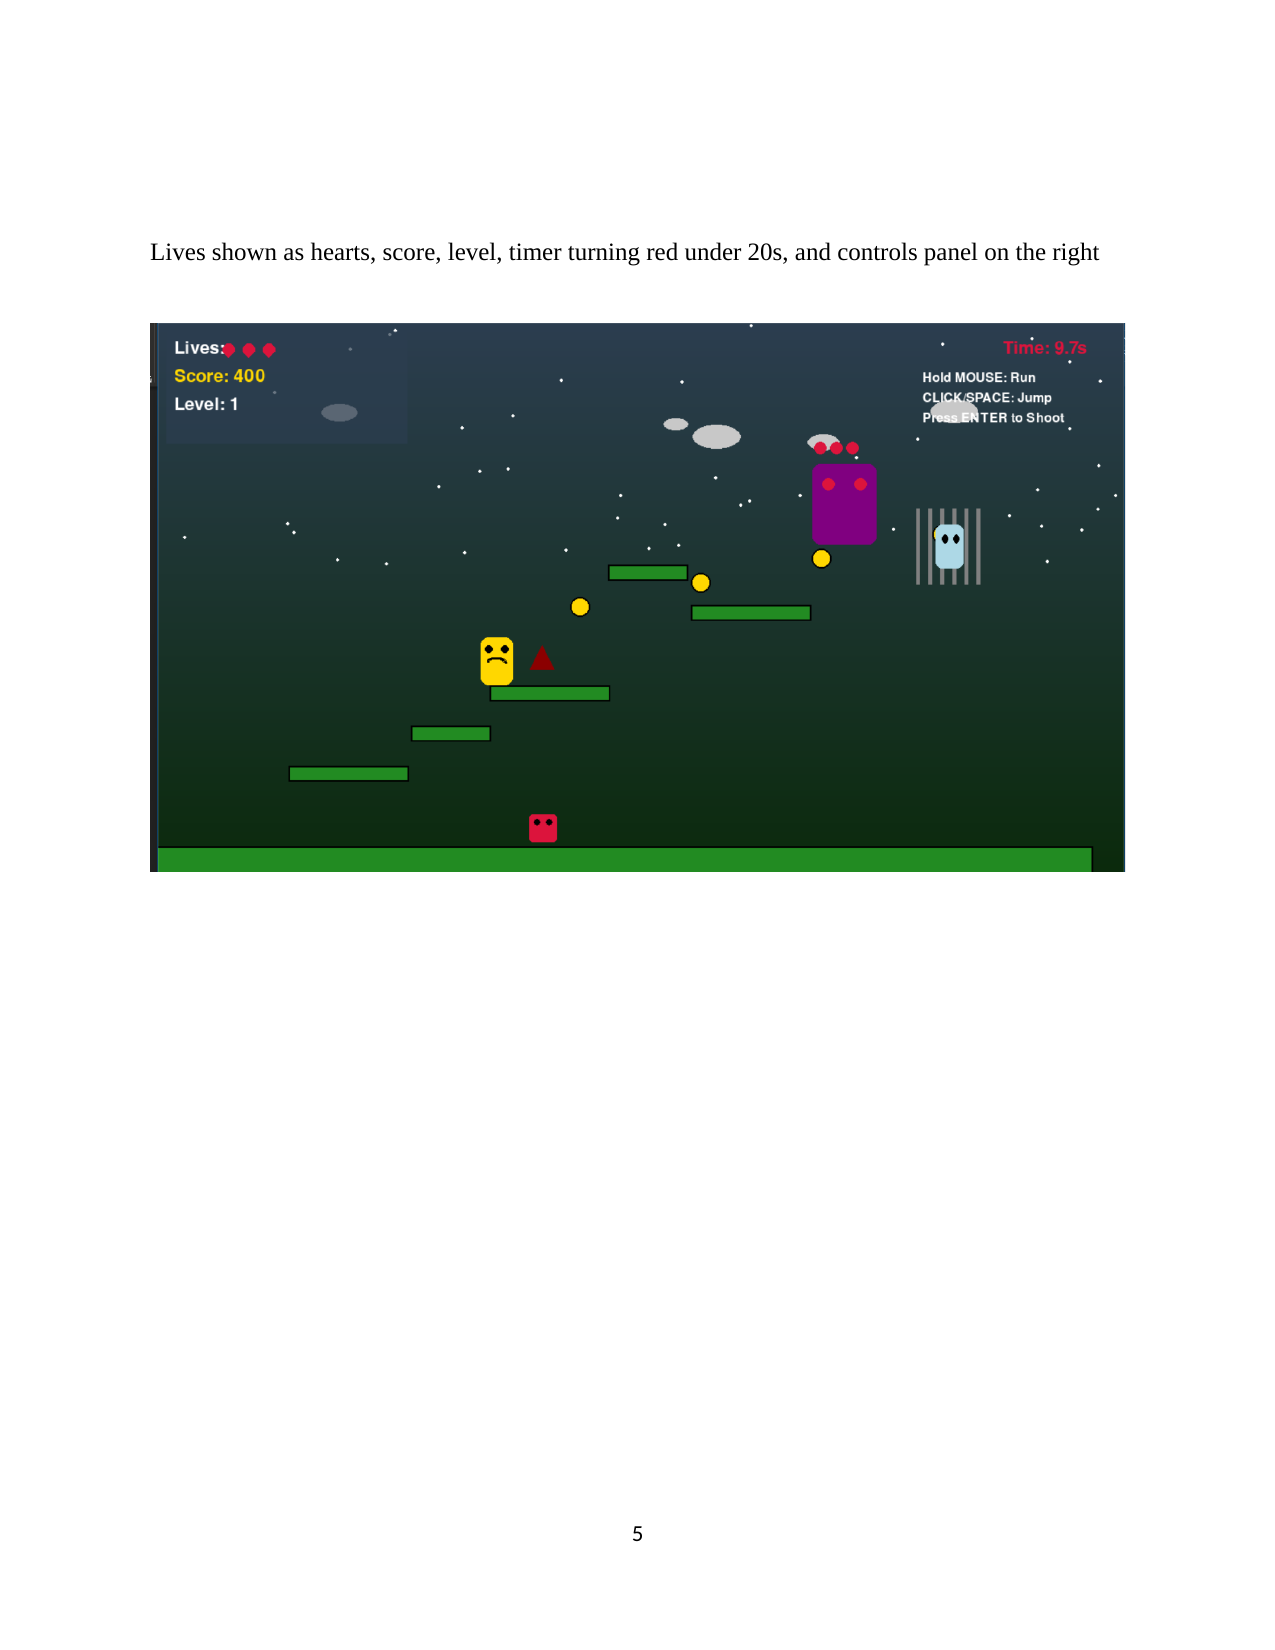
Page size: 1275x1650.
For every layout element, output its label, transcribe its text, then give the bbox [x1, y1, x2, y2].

picture [150, 323, 1125, 872]
text Lives shown as hearts, score, level, timer turning red under 20s, and controls panel on the right [150, 237, 1125, 265]
